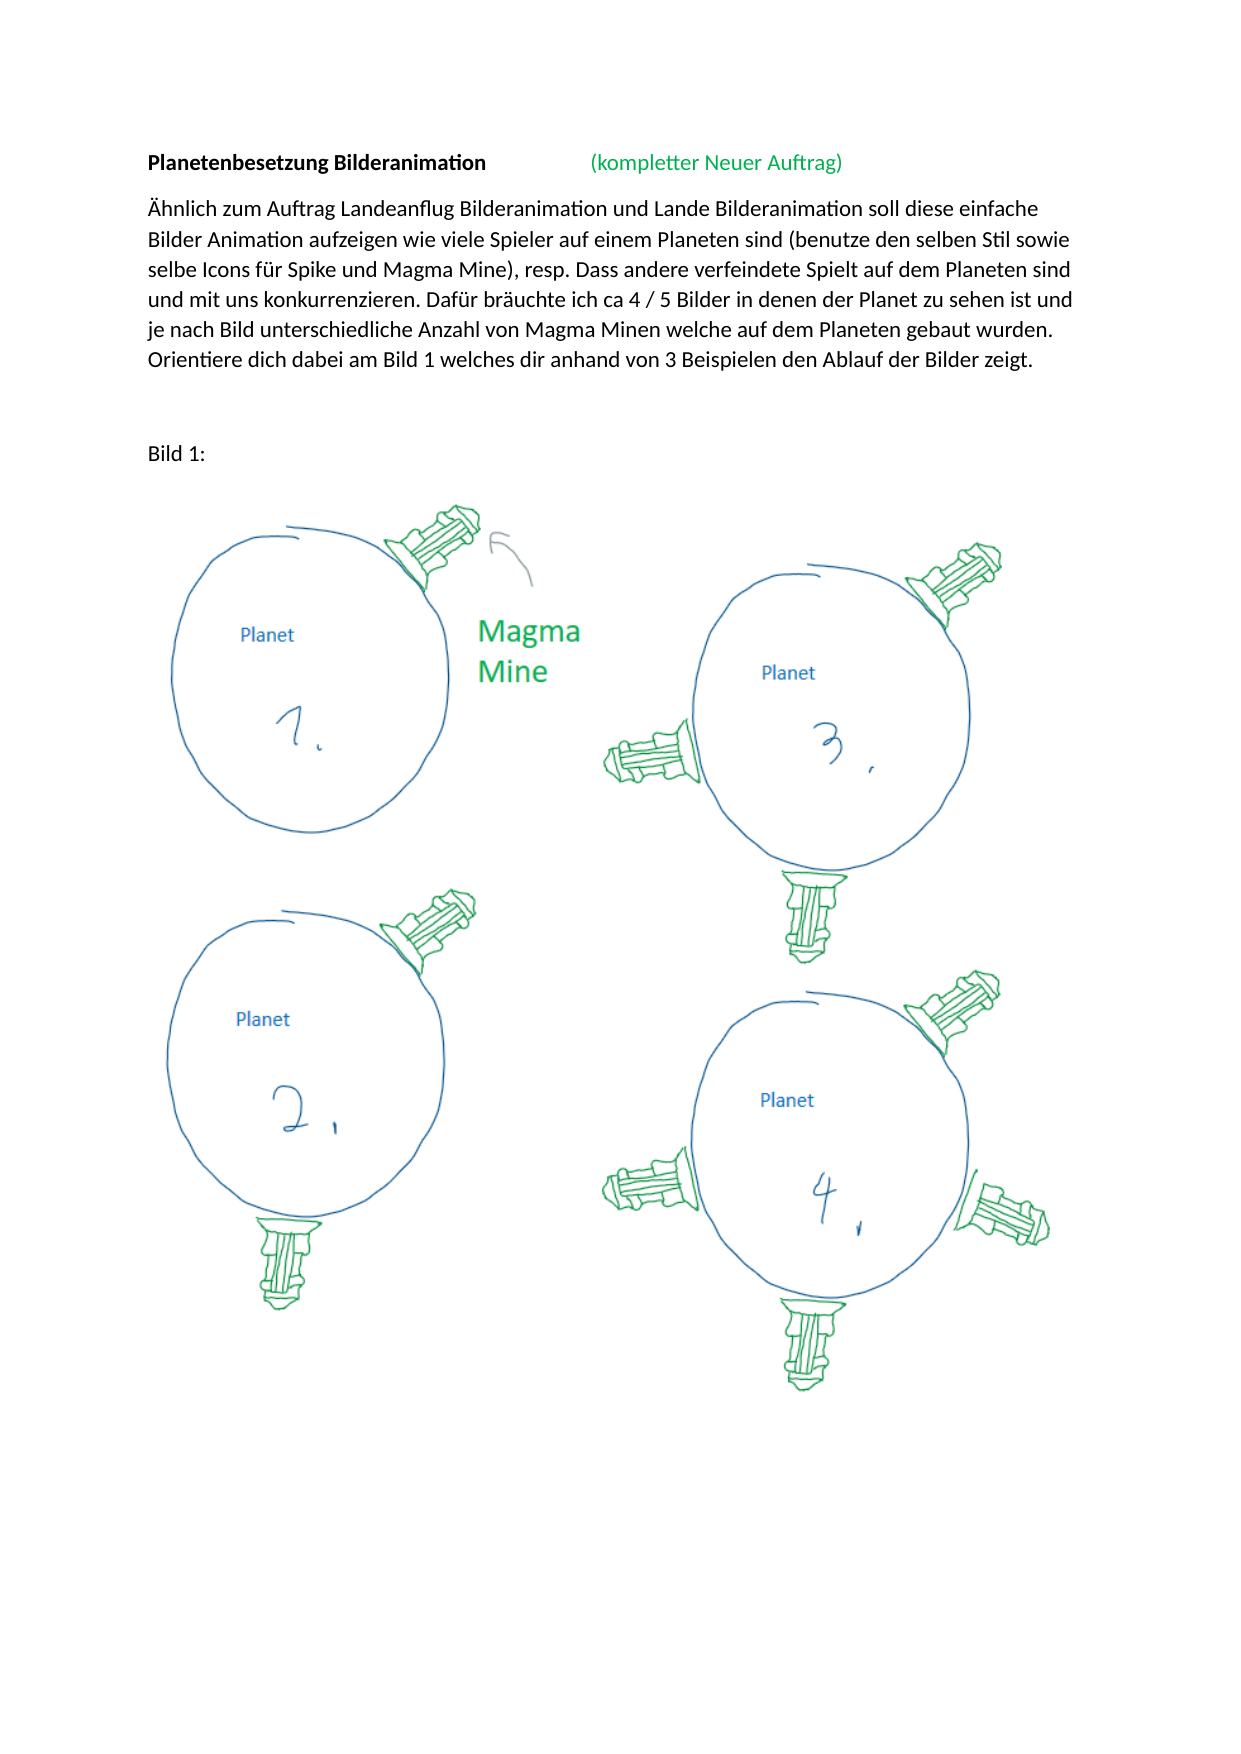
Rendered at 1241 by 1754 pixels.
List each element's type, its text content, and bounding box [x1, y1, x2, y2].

text Ähnlich zum Auftrag Landeanflug Bilderanimation und Lande Bilderanimation soll diese einfache Bilder Animation aufzeigen wie viele Spieler auf einem Planeten sind (benutze den selben Stil sowie selbe Icons für Spike und Magma Mine), resp. Dass andere verfeindete Spielt auf dem Planeten sind und mit uns konkurrenzieren. Dafür bräuchte ich ca 4 / 5 Bilder in denen der Planet zu sehen ist und je nach Bild unterschiedliche Anzahl von Magma Minen welche auf dem Planeten gebaut wurden. Orientiere dich dabei am Bild 1 welches dir anhand von 3 Beispielen den Ablauf der Bilder zeigt. [148, 194, 1093, 373]
text Bild 1: [148, 439, 1093, 467]
picture [147, 485, 1088, 1405]
text Planetenbesetzung Bilderanimation (kompletter Neuer Auftrag) [148, 148, 1093, 176]
